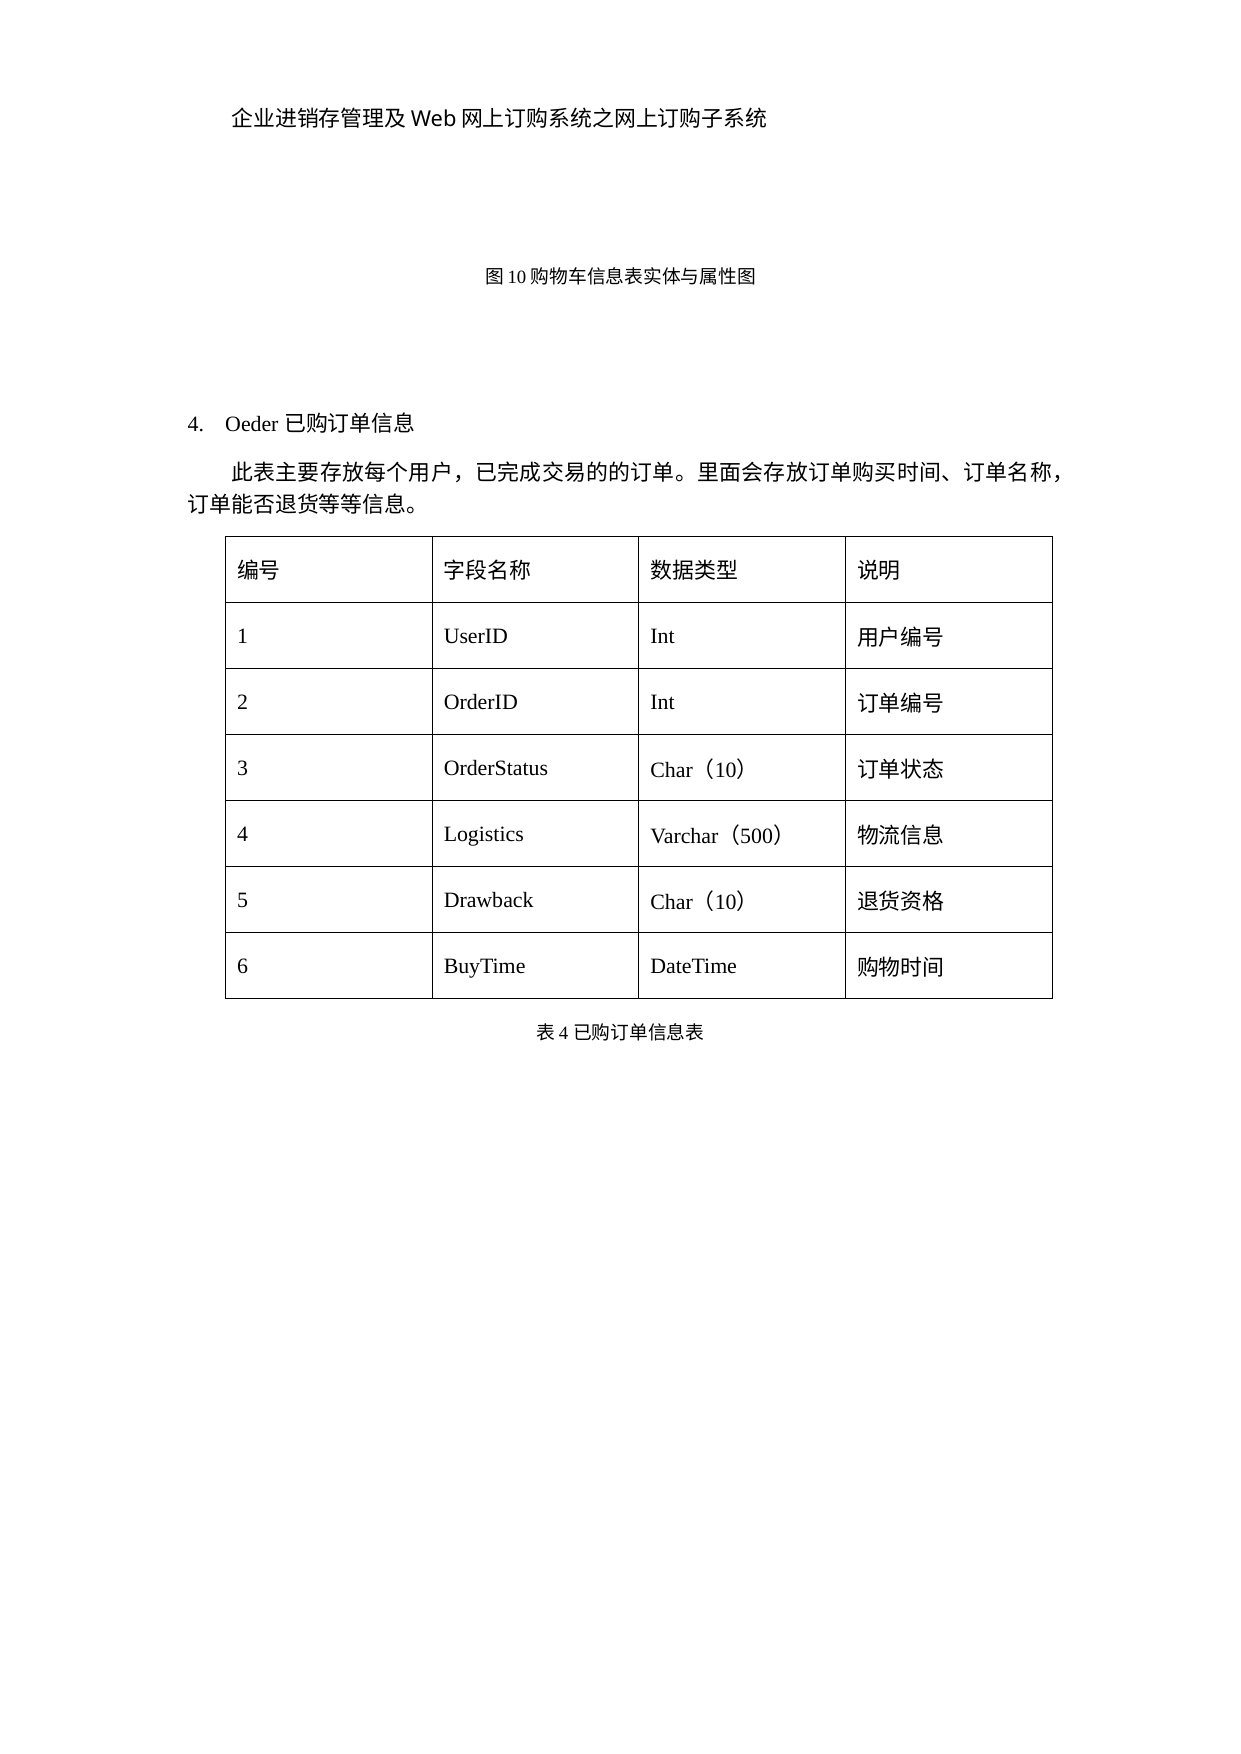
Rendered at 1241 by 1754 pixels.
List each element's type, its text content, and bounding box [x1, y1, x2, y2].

table_header 字段名称 [433, 537, 638, 602]
table_header 数据类型 [639, 537, 845, 602]
table_cell Char（10） [639, 735, 845, 800]
table_cell 退货资格 [846, 867, 1052, 932]
table_cell DateTime [639, 933, 845, 998]
table_cell 2 [226, 669, 432, 734]
table_header 说明 [846, 537, 1052, 602]
table_cell Varchar（500） [639, 801, 845, 866]
table_cell 订单状态 [846, 735, 1052, 800]
table_cell OrderID [433, 669, 638, 734]
table_cell UserID [433, 603, 638, 668]
table_header 编号 [226, 537, 432, 602]
table_cell Int [639, 669, 845, 734]
list Oeder 已购订单信息 [187, 406, 1053, 438]
table_cell 5 [226, 867, 432, 932]
table_cell 3 [226, 735, 432, 800]
table_cell BuyTime [433, 933, 638, 998]
table_cell 购物时间 [846, 933, 1052, 998]
table_cell Drawback [433, 867, 638, 932]
text 此表主要存放每个用户，已完成交易的的订单。里面会存放订单购买时间、订单名称，订单能否退货等等信息。 [187, 454, 1053, 519]
table_cell Char（10） [639, 867, 845, 932]
table_cell 用户编号 [846, 603, 1052, 668]
text 表4 已购订单信息表 [187, 1015, 1053, 1048]
table_cell 6 [226, 933, 432, 998]
table_cell 订单编号 [846, 669, 1052, 734]
table_cell Logistics [433, 801, 638, 866]
table_cell Int [639, 603, 845, 668]
table_cell OrderStatus [433, 735, 638, 800]
text 图10 购物车信息表实体与属性图 [187, 259, 1053, 292]
table_cell 1 [226, 603, 432, 668]
table_cell 物流信息 [846, 801, 1052, 866]
table_cell 4 [226, 801, 432, 866]
